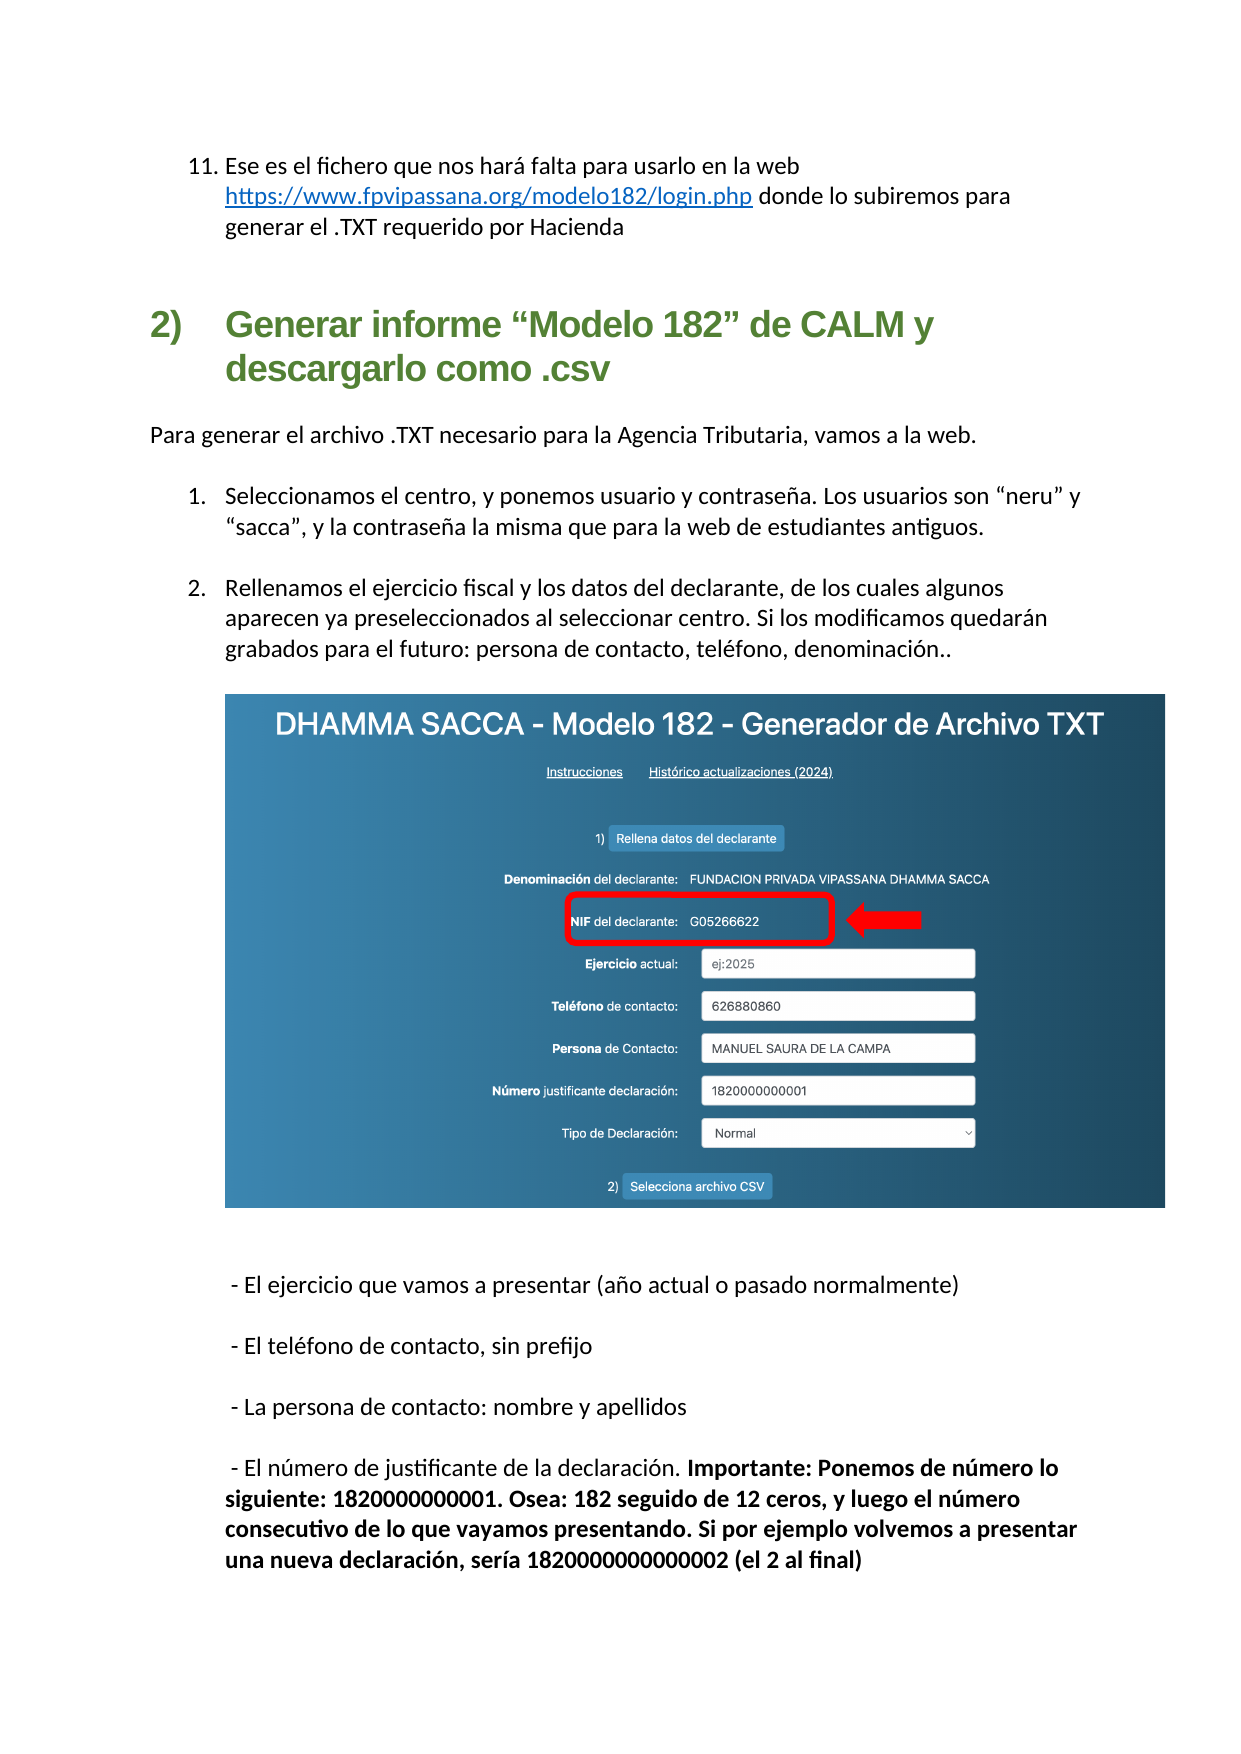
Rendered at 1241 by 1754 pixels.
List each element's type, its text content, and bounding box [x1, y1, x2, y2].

list Ese es el fichero que nos hará falta para usarlo en la web https://www.fpvipassana.org/modelo182/login.php donde lo subiremos para generar el .TXT requerido por Hacienda [187, 150, 1090, 272]
text Para generar el archivo .TXT necesario para la Agencia Tributaria, vamos a la web. [150, 419, 1090, 450]
title Generar informe “Modelo 182” de CALM y descargarlo como .csv [150, 303, 1090, 389]
list Seleccionamos el centro, y ponemos usuario y contraseña. Los usuarios son “neru” y “sacca”, y la contraseña la misma que para la web de estudiantes antiguos. [187, 480, 1090, 572]
picture [225, 694, 1166, 1208]
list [187, 572, 1090, 1574]
